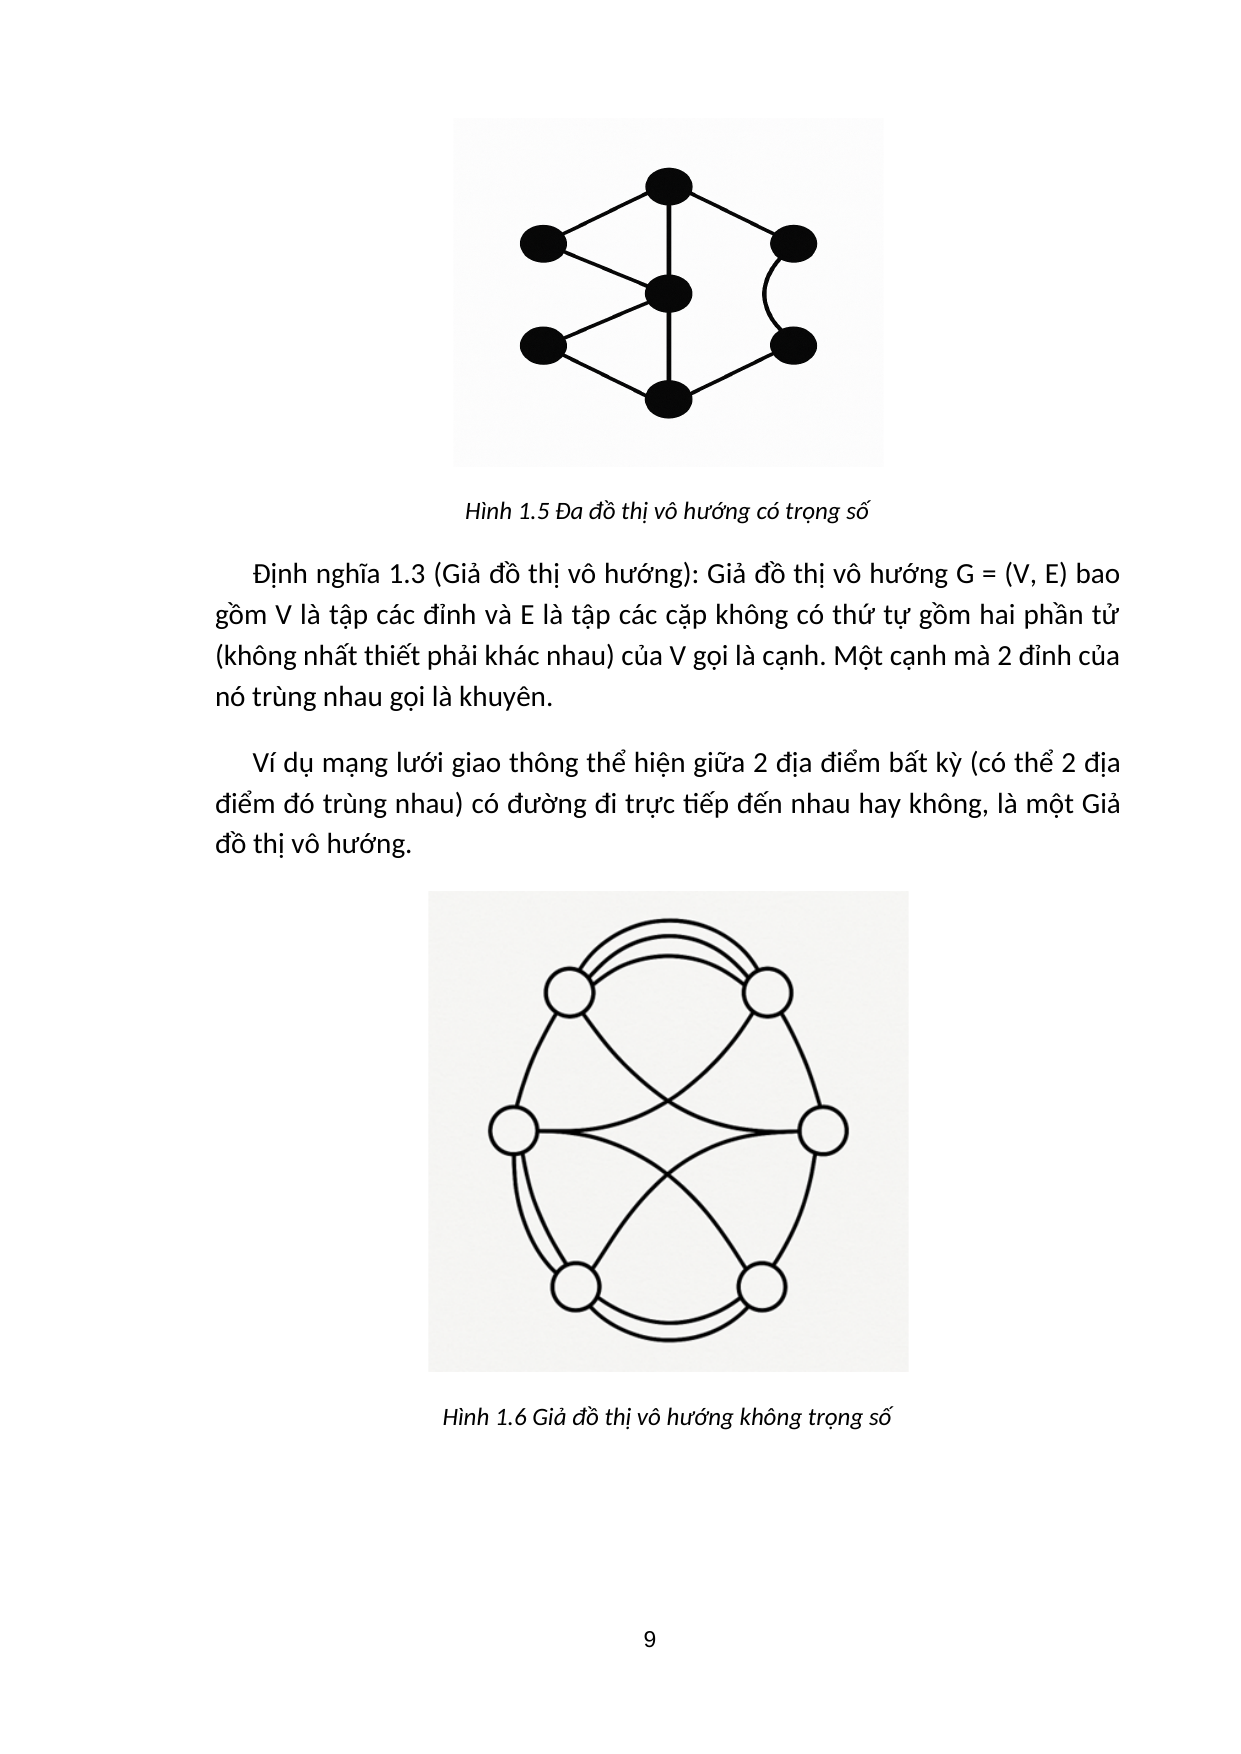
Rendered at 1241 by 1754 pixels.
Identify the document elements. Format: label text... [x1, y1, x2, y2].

picture [453, 118, 884, 467]
text Định nghĩa 1.3 (Giả đồ thị vô hướng): Giả đồ thị vô hướng G = (V, E) bao gồm V là tập các đỉnh và E là tập các cặp không có thứ tự gồm hai phần tử (không nhất thiết phải khác nhau) của V gọi là cạnh. Một cạnh mà 2 đỉnh của nó trùng nhau gọi là khuyên. [215, 555, 1122, 713]
text Ví dụ mạng lưới giao thông thể hiện giữa 2 địa điểm bất kỳ (có thể 2 địa điểm đó trùng nhau) có đường đi trực tiếp đến nhau hay không, là một Giả đồ thị vô hướng. [215, 744, 1122, 861]
text Hình 1.5 Đa đồ thị vô hướng có trọng số [215, 495, 1122, 526]
text Hình 1.6 Giả đồ thị vô hướng không trọng số [215, 1401, 1122, 1431]
picture [428, 891, 909, 1372]
